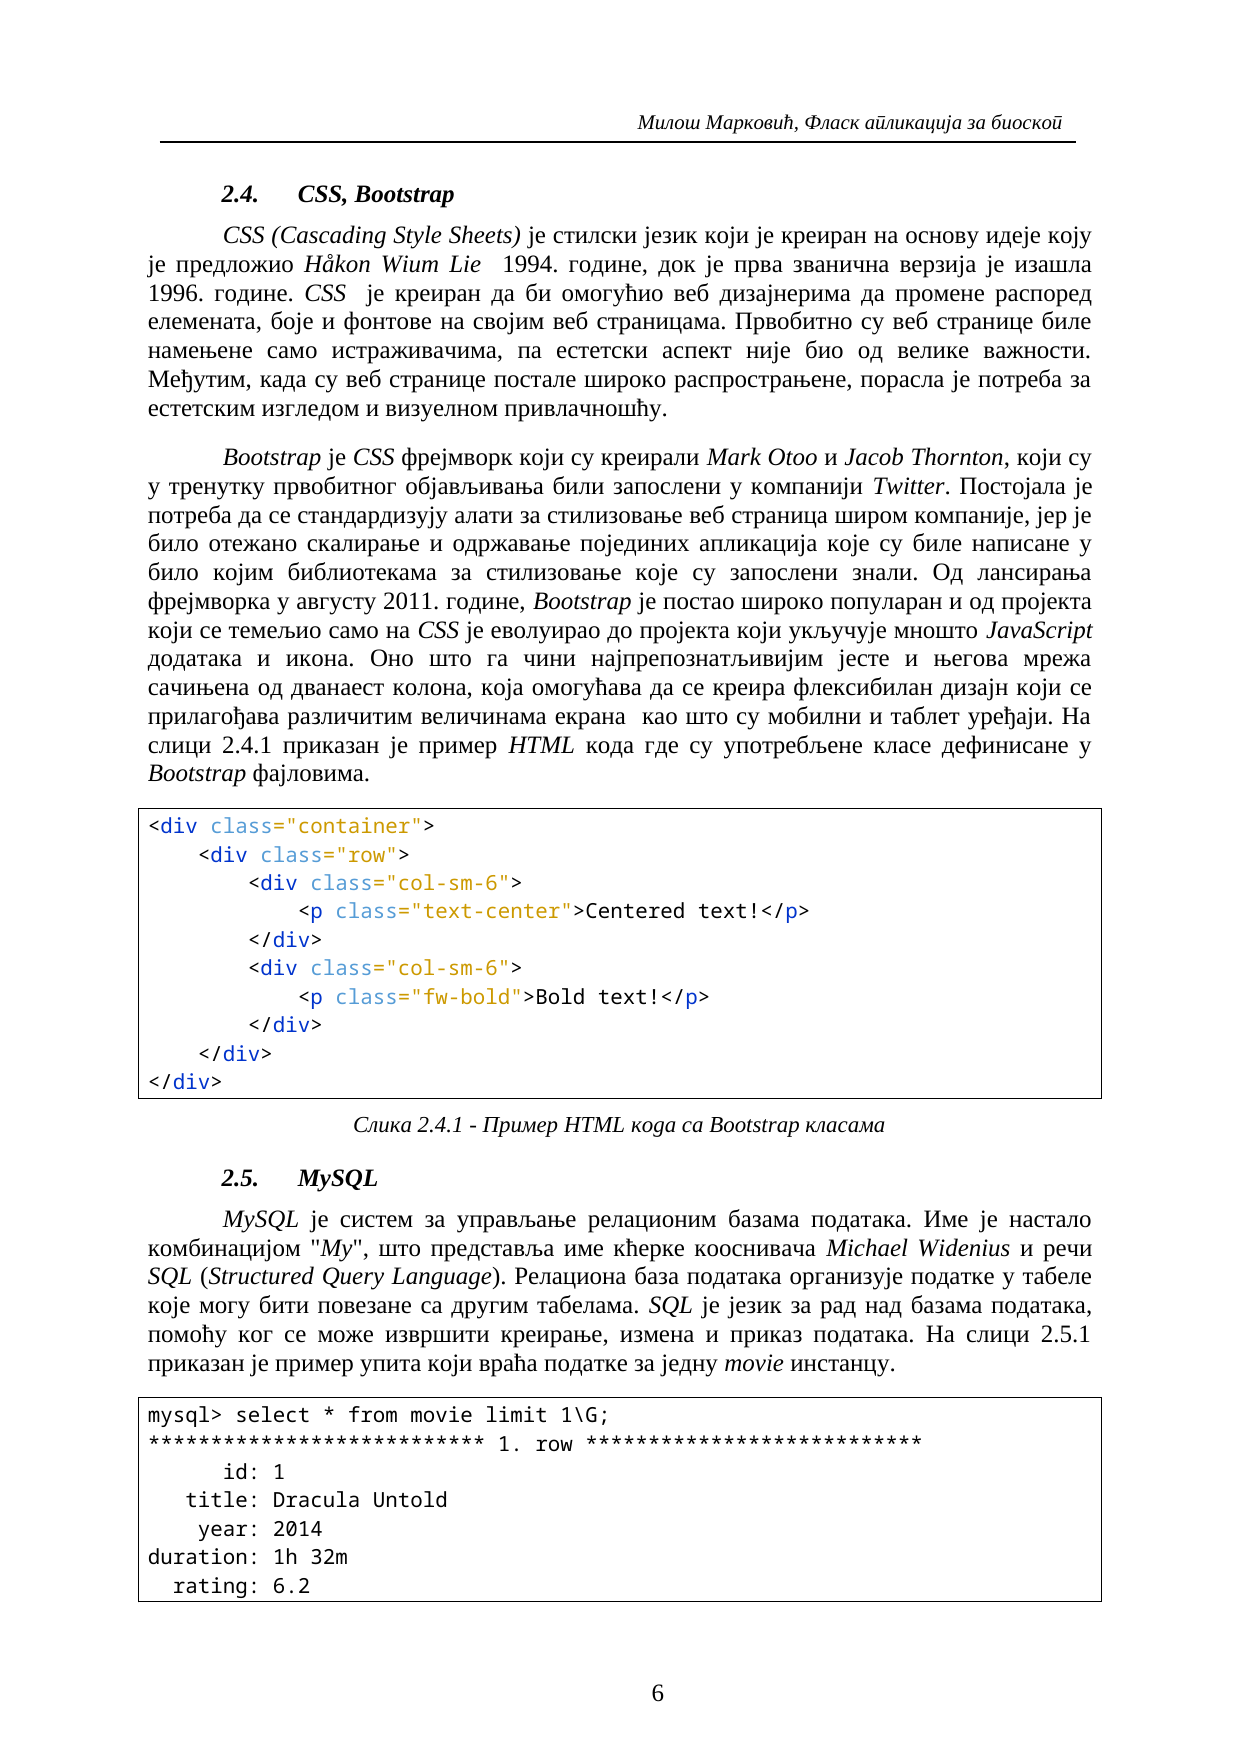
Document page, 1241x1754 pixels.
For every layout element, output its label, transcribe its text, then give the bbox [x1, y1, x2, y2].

text mysql> select * from movie limit 1\G; *************************** 1. row *************************** id: 1 [139, 1398, 1101, 1486]
text <p class="text-center">Centered text!</p> [148, 897, 1093, 925]
text </div> [148, 1039, 1093, 1064]
text MySQL је систем за управљање релационим базама податакa. Име је настало комбинацијом "My", што представља име кћерке кооснивача Michael Widenius и речи SQL (Structured Query Language). Релациона база података организује податке у табеле које могу бити повезане са другим табелама. SQL је језик за рад над базама података, помоћу ког се може извршити креирање, измена и приказ података. На слици 2.5.1 приказан је пример упита који враћа податке за једну movie инстанцу. [148, 1204, 1093, 1376]
text <div class="col-sm-6"> [148, 868, 1093, 897]
text </div> [148, 925, 1093, 953]
text Bootstrap је CSS фрејмворк који су креирали Mark Otoo и Jacob Thornton, који су у тренутку првобитног објављивања били запослени у компанији Twitter. Постојала је потреба да се стандардизују алати за стилизовање веб страница широм компаније, јер је било отежано скалирање и одржавање појединих апликација које су биле написане у било којим библиотекама за стилизовање које су запослени знали. Од лансирања фрејмворка у августу 2011. године, Bootstrap је постао широко популаран и од пројекта који се темељио само на CSS је еволуирао до пројекта који укључује мношто JavaScript додатака и икона. Оно што га чини најпрепознатљивијим јесте и његова мрежа сачињена од дванаест колона, која омогућава да се креира флексибилан дизајн који се прилагођава различитим величинама екрана као што су мобилни и таблет уређаји. На слици 2.4.1 приказан је пример HTML кода где су употребљене класе дефинисане у Bootstrap фајловима. [148, 442, 1093, 787]
text </div> [148, 1010, 1093, 1039]
text Слика 2.4.1 - Пример HTML кода са Bootstrap класама [148, 1111, 1093, 1138]
text year: 2014 [148, 1514, 1093, 1542]
text </div> [139, 1064, 1101, 1098]
text <div class="col-sm-6"> [148, 953, 1093, 982]
text <div class="row"> [148, 840, 1093, 868]
subtitle CSS, Bootstrap [221, 179, 1093, 208]
subtitle MySQL [221, 1163, 1093, 1191]
text title: Dracula Untold [148, 1486, 1093, 1514]
text rating: 6.2 [139, 1568, 1101, 1601]
text <div class="container"> [139, 809, 1101, 840]
text CSS (Cascading Style Sheets) је стилски језик који је креиран на основу идеје коју је предложио Håkon Wium Lie 1994. године, док је прва званична верзија је изашла 1996. године. CSS је креиран да би омогућио веб дизајнерима да промене распоред елемената, боје и фонтове на својим веб страницама. Првобитно су веб странице биле намењене само истраживачима, па естетски аспект није био од велике важности. Међутим, када су веб странице постале широко распрострањене, порасла је потреба за естетским изгледом и визуелном привлачношћу. [148, 220, 1093, 421]
text duration: 1h 32m [148, 1542, 1093, 1568]
text <p class="fw-bold">Bold text!</p> [148, 982, 1093, 1010]
